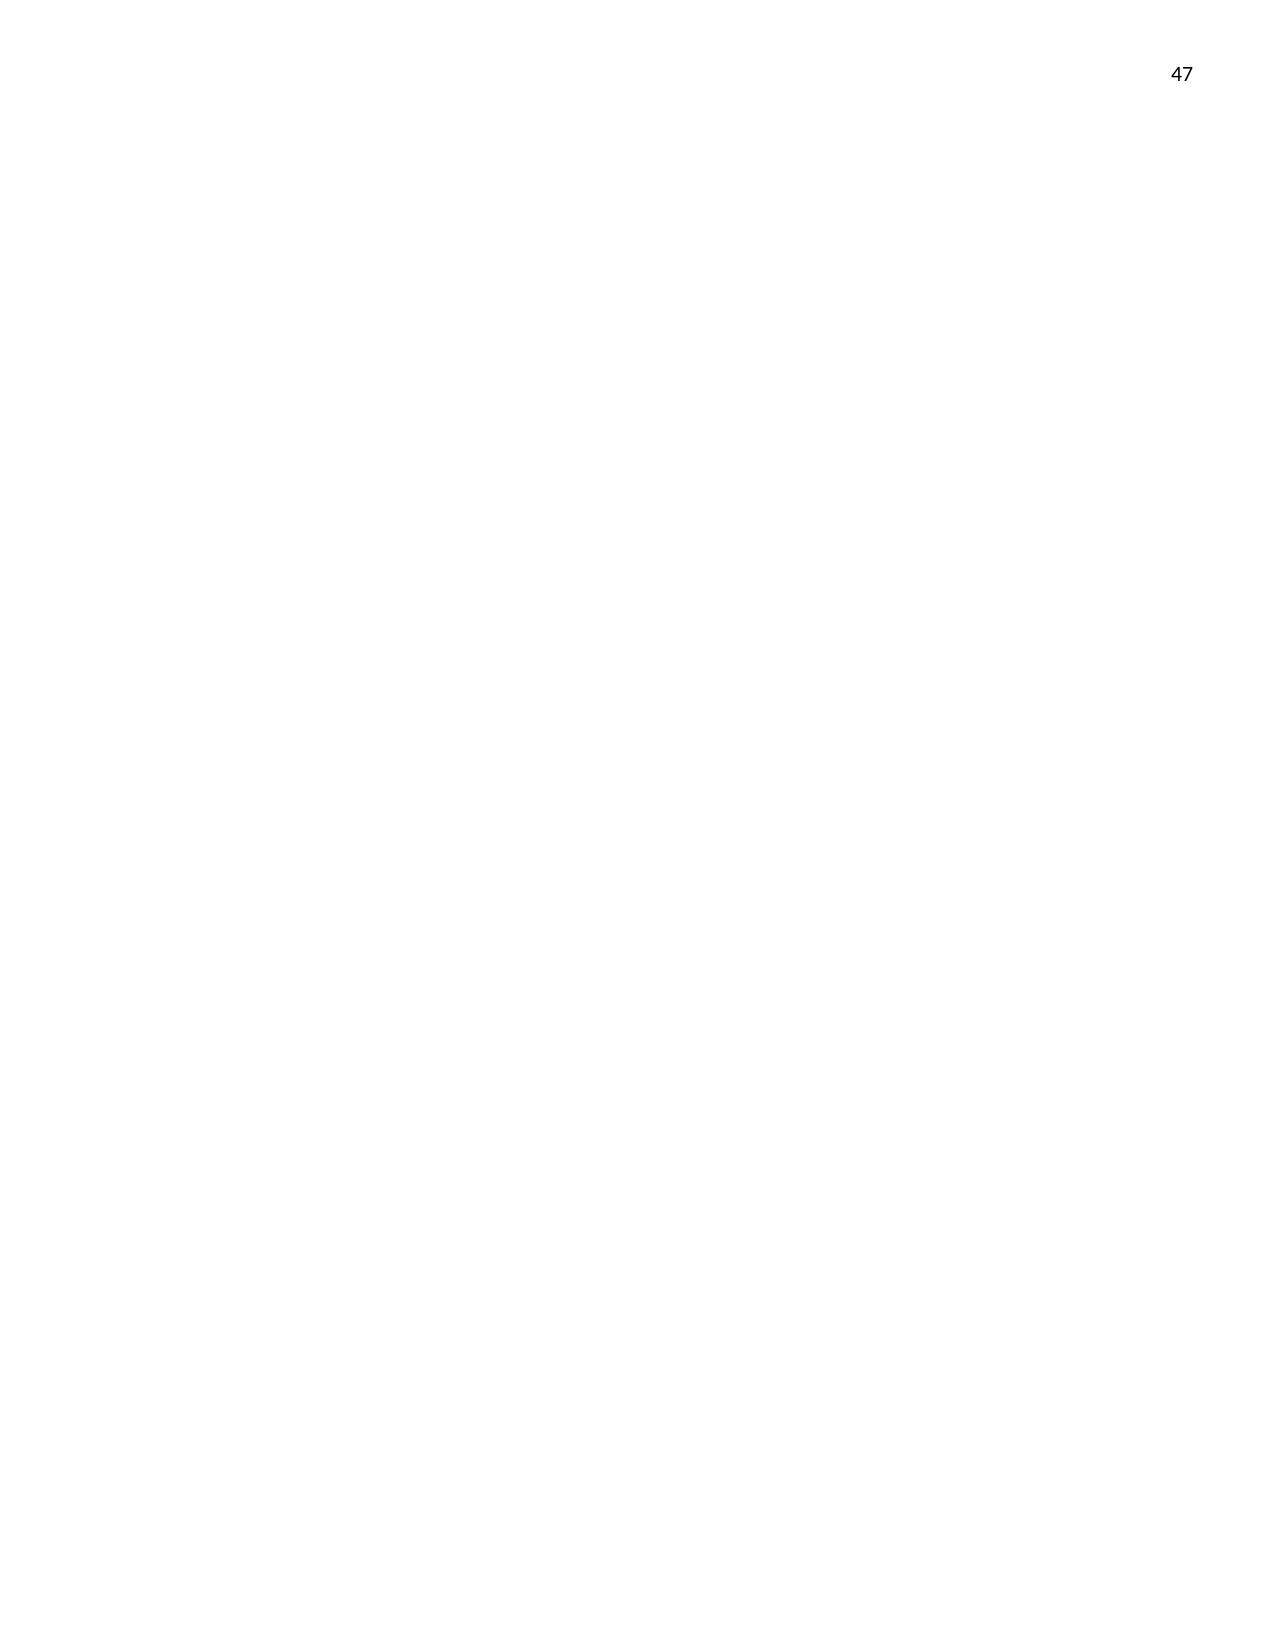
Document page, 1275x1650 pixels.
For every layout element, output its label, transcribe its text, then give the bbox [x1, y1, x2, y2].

text 47 [1171, 60, 1194, 87]
